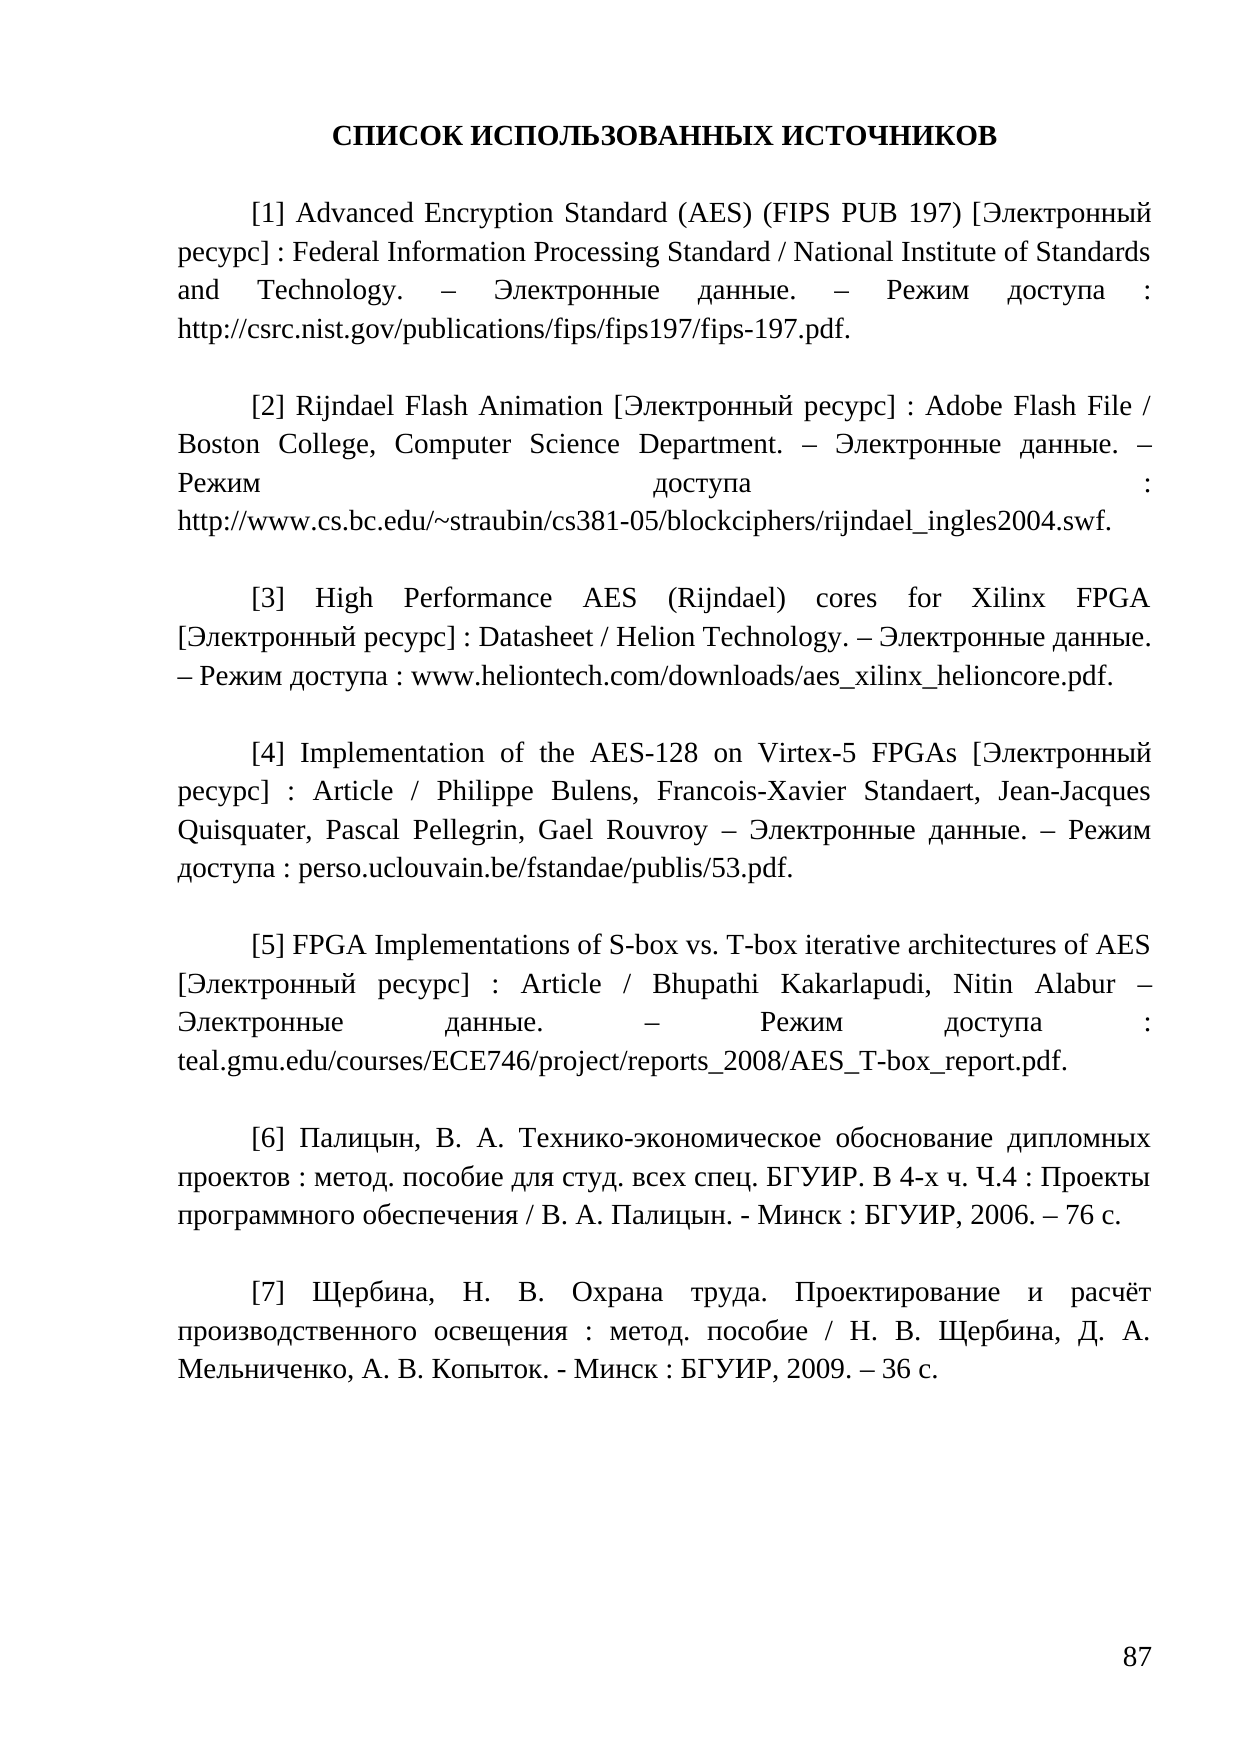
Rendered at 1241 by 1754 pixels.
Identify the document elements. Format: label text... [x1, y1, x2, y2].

text [3] High Performance AES (Rijndael) cores for Xilinx FPGA [Электронный ресурс] : Datasheet / Helion Technology. – Электронные данные. – Режим доступа : www.heliontech.com/downloads/aes_xilinx_helioncore.pdf. [177, 581, 1152, 691]
text [4] Implementation of the AES-128 on Virtex-5 FPGAs [Электронный ресурс] : Article / Philippe Bulens, Francois-Xavier Standaert, Jean-Jacques Quisquater, Pascal Pellegrin, Gael Rouvroy – Электронные данные. – Режим доступа : perso.uclouvain.be/fstandae/publis/53.pdf. [177, 735, 1152, 884]
text [7] Щербина, Н. В. Охрана труда. Проектирование и расчёт производственного освещения : метод. пособие / Н. В. Щербина, Д. А. Мельниченко, А. В. Копыток. - Минск : БГУИР, 2009. – 36 с. [177, 1274, 1152, 1385]
text [1] Advanced Encryption Standard (AES) (FIPS PUB 197) [Электронный ресурс] : Federal Information Processing Standard / National Institute of Standards and Technology. – Электронные данные. – Режим доступа : http://csrc.nist.gov/publications/fips/fips197/fips-197.pdf. [177, 195, 1152, 344]
text [2] Rijndael Flash Animation [Электронный ресурс] : Adobe Flash File / Boston College, Computer Science Department. – Электронные данные. – Режим доступа : http://www.cs.bc.edu/~straubin/cs381-05/blockciphers/rijndael_ingles2004.swf. [177, 388, 1152, 537]
text [5] FPGA Implementations of S-box vs. T-box iterative architectures of AES [Электронный ресурс] : Article / Bhupathi Kakarlapudi, Nitin Alabur – Электронные данные. – Режим доступа : teal.gmu.edu/courses/ECE746/project/reports_2008/AES_T-box_report.pdf. [177, 927, 1152, 1077]
text СПИСОК ИСПОЛЬЗОВАННЫХ ИСТОЧНИКОВ [177, 118, 1152, 152]
text [6] Палицын, В. А. Технико-экономическое обоснование дипломных проектов : метод. пособие для студ. всех спец. БГУИР. В 4-х ч. Ч.4 : Проекты программного обеспечения / В. А. Палицын. - Минск : БГУИР, 2006. – 76 с. [177, 1120, 1152, 1231]
